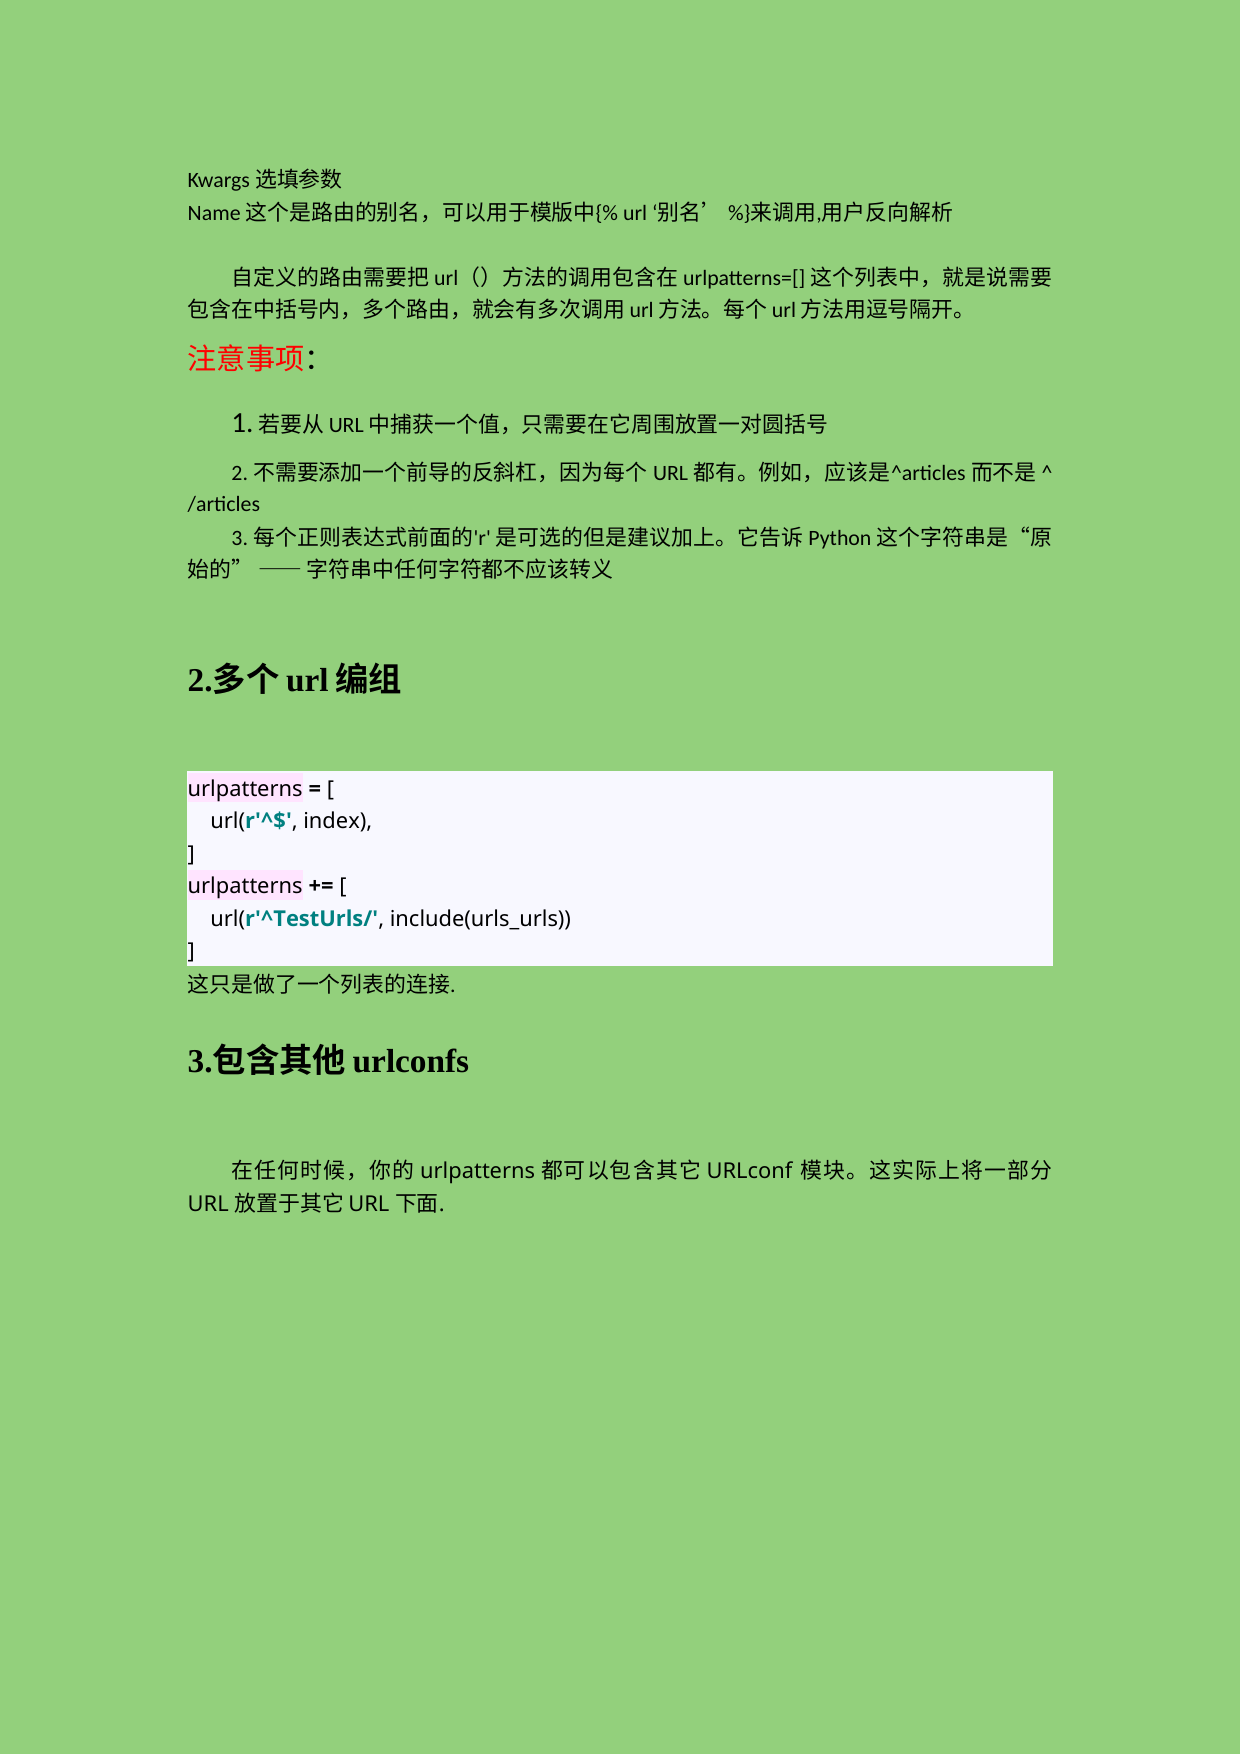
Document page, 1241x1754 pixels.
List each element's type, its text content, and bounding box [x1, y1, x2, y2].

text 3. 每个正则表达式前面的'r' 是可选的但是建议加上。它告诉Python 这个字符串是“原始的” —— 字符串中任何字符都不应该转义 [187, 519, 1053, 584]
subtitle 2.多个url编组 [187, 644, 1053, 709]
text Kwargs 选填参数 [187, 162, 1053, 194]
subtitle 3.包含其他urlconfs [187, 1026, 1053, 1091]
text ] [187, 934, 1053, 966]
text 注意事项： [187, 324, 1053, 389]
text 这只是做了一个列表的连接. [187, 966, 1053, 999]
text 在任何时候，你的urlpatterns 都可以包含其它URLconf 模块。这实际上将一部分URL 放置于其它URL 下面. [187, 1153, 1053, 1218]
text 2. 不需要添加一个前导的反斜杠，因为每个URL 都有。例如，应该是^articles 而不是 ^/articles [187, 454, 1053, 519]
text 1. 若要从URL 中捕获一个值，只需要在它周围放置一对圆括号 [187, 389, 1053, 454]
text Name 这个是路由的别名，可以用于模版中{% url ‘别名’ %}来调用,用户反向解析 [187, 194, 1053, 227]
text urlpatterns += [ url(r'^TestUrls/', include(urls_urls)) [187, 869, 1053, 934]
text 自定义的路由需要把url（）方法的调用包含在urlpatterns=[] 这个列表中，就是说需要包含在中括号内，多个路由，就会有多次调用url方法。每个url方法用逗号隔开。 [187, 259, 1053, 324]
text urlpatterns = [ url(r'^$', index), ] [187, 771, 1053, 869]
